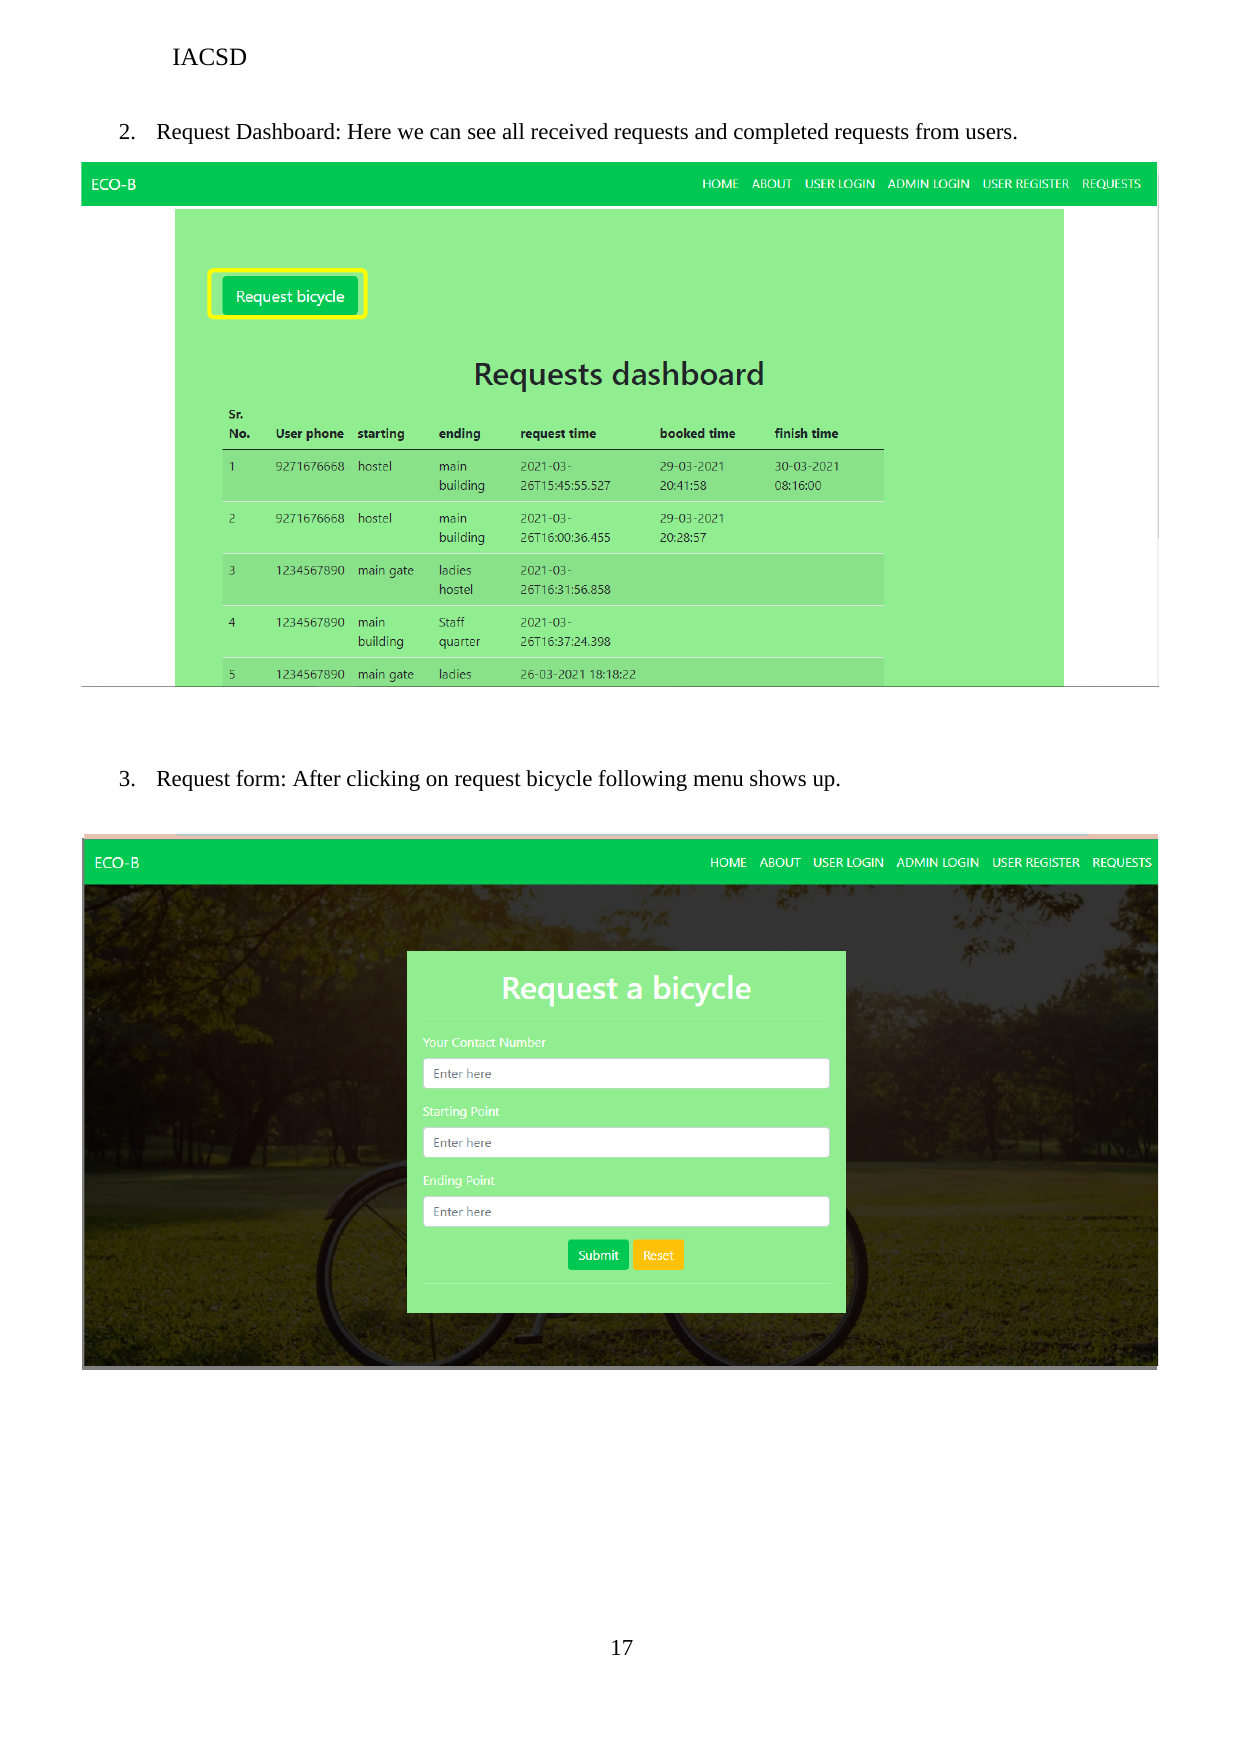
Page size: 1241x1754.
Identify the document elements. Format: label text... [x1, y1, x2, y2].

picture [81, 162, 1159, 687]
list Request form: After clicking on request bicycle following menu shows up. [119, 765, 1184, 792]
picture [84, 834, 1159, 1366]
list Request Dashboard: Here we can see all received requests and completed requests from users. [119, 118, 1184, 144]
